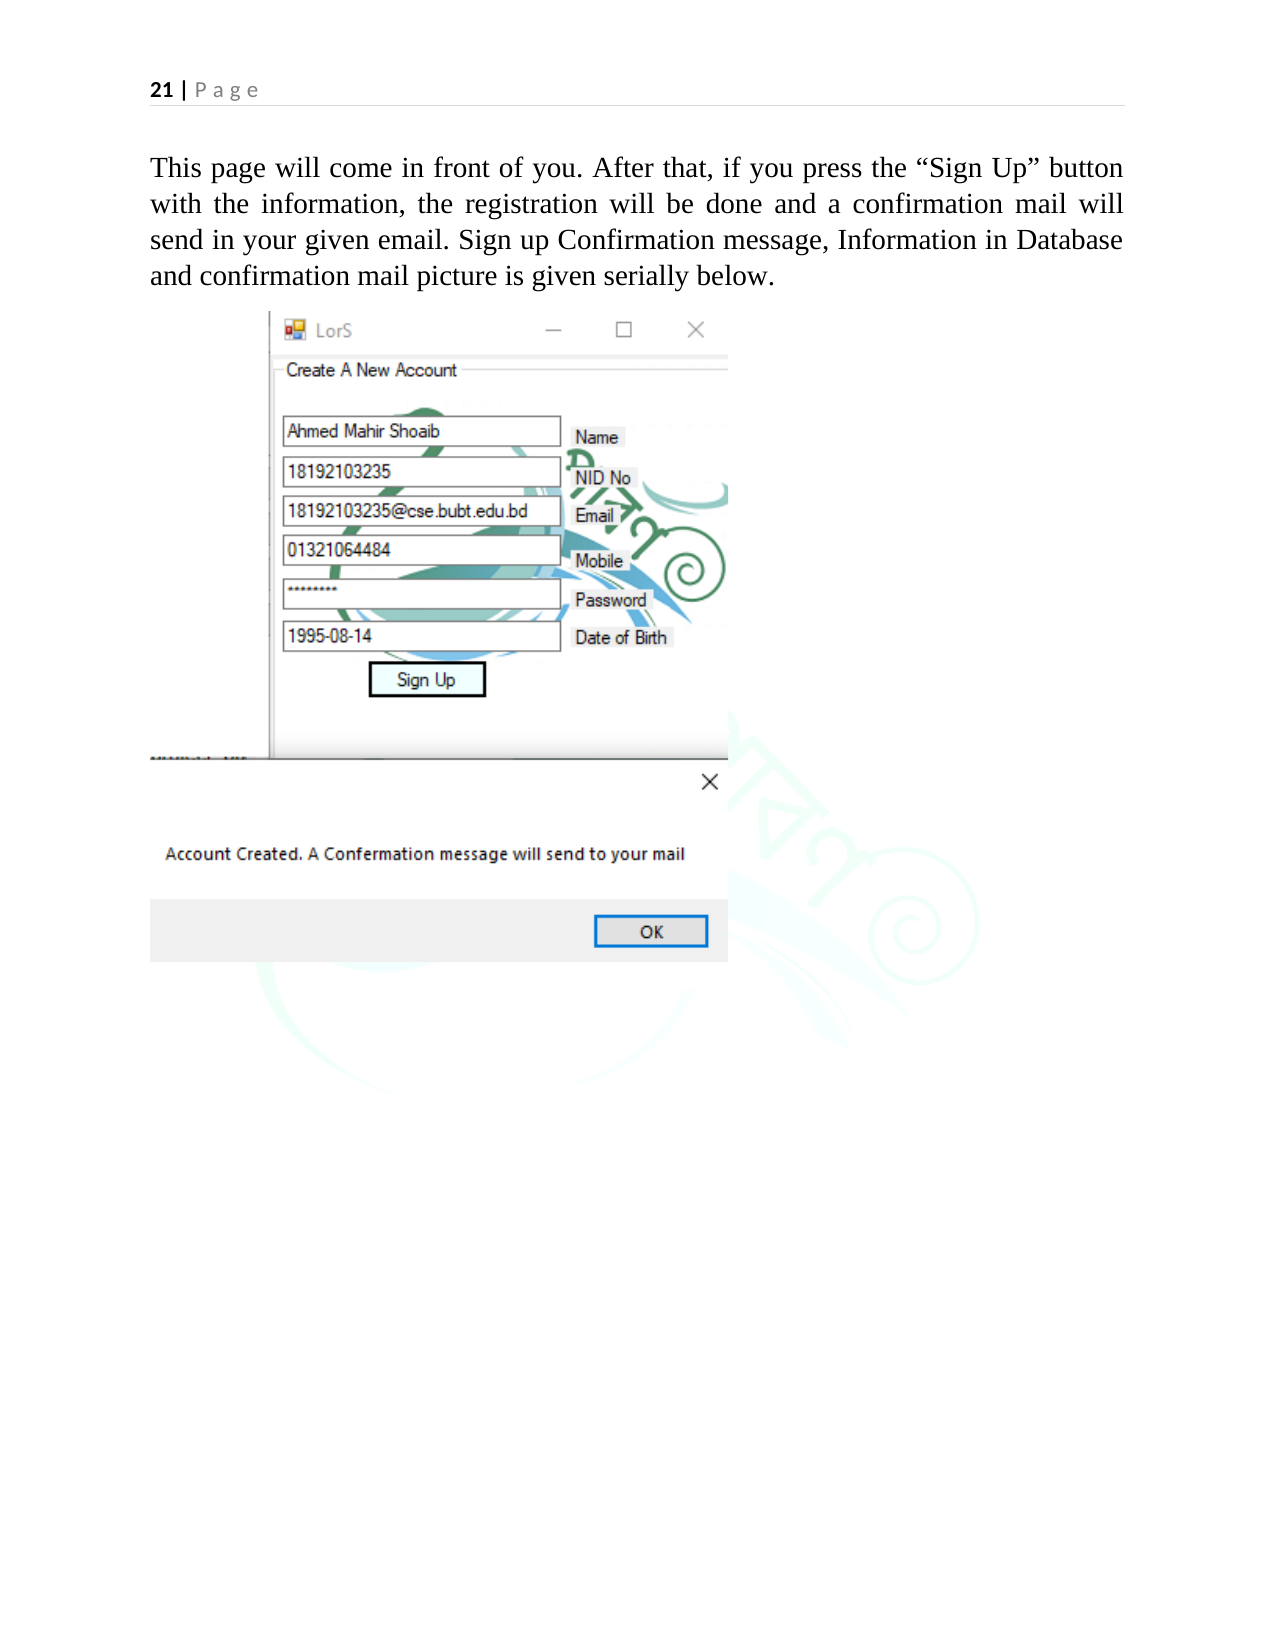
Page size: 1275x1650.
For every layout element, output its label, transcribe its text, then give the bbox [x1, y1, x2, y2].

text This page will come in front of you. After that, if you press the “Sign Up” button with the information, the registration will be done and a confirmation mail will send in your given email. Sign up Confirmation message, Information in Database and confirmation mail picture is given serially below. [150, 150, 1125, 292]
picture [150, 311, 729, 962]
